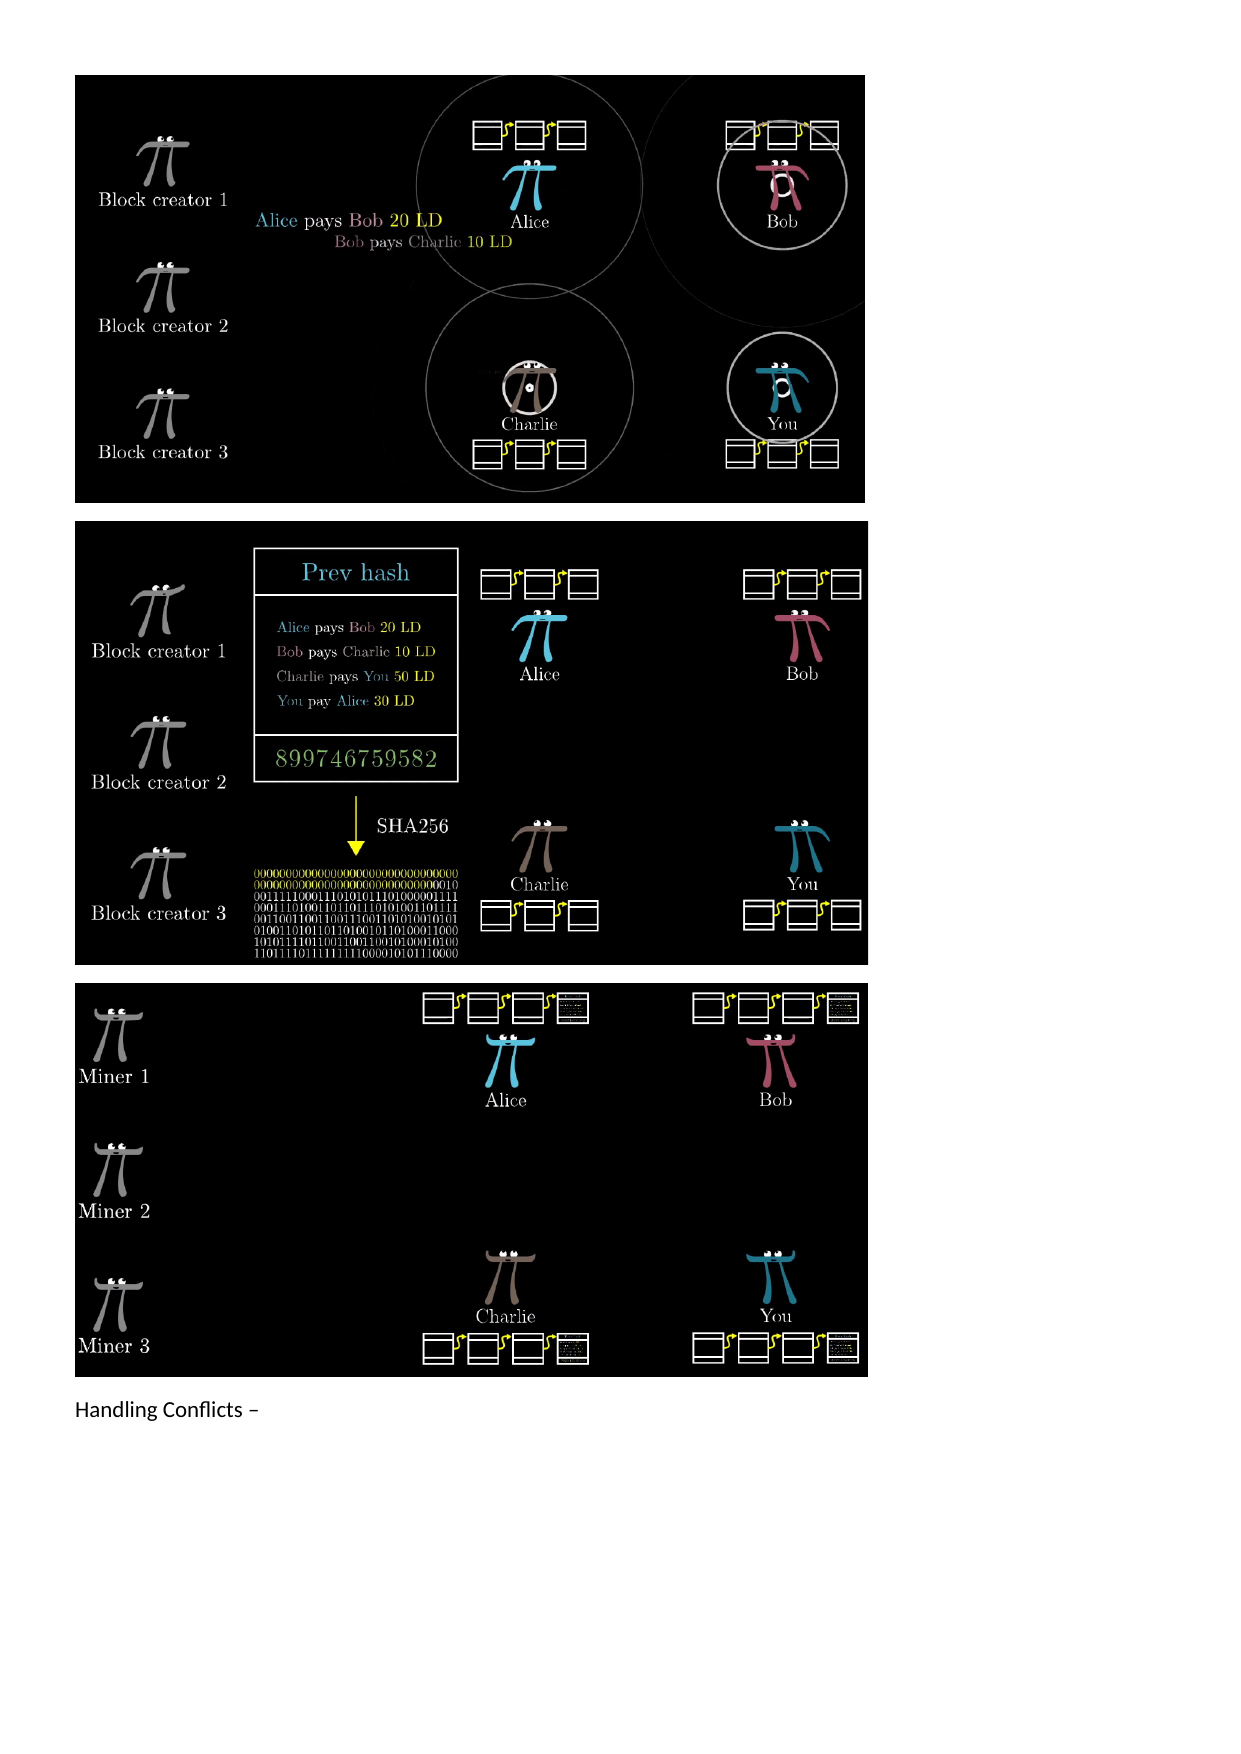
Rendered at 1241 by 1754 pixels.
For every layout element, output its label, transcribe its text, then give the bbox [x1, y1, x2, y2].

picture [75, 983, 868, 1377]
text Handling Conflicts – [75, 1396, 1165, 1424]
picture [75, 521, 869, 965]
picture [75, 75, 865, 503]
